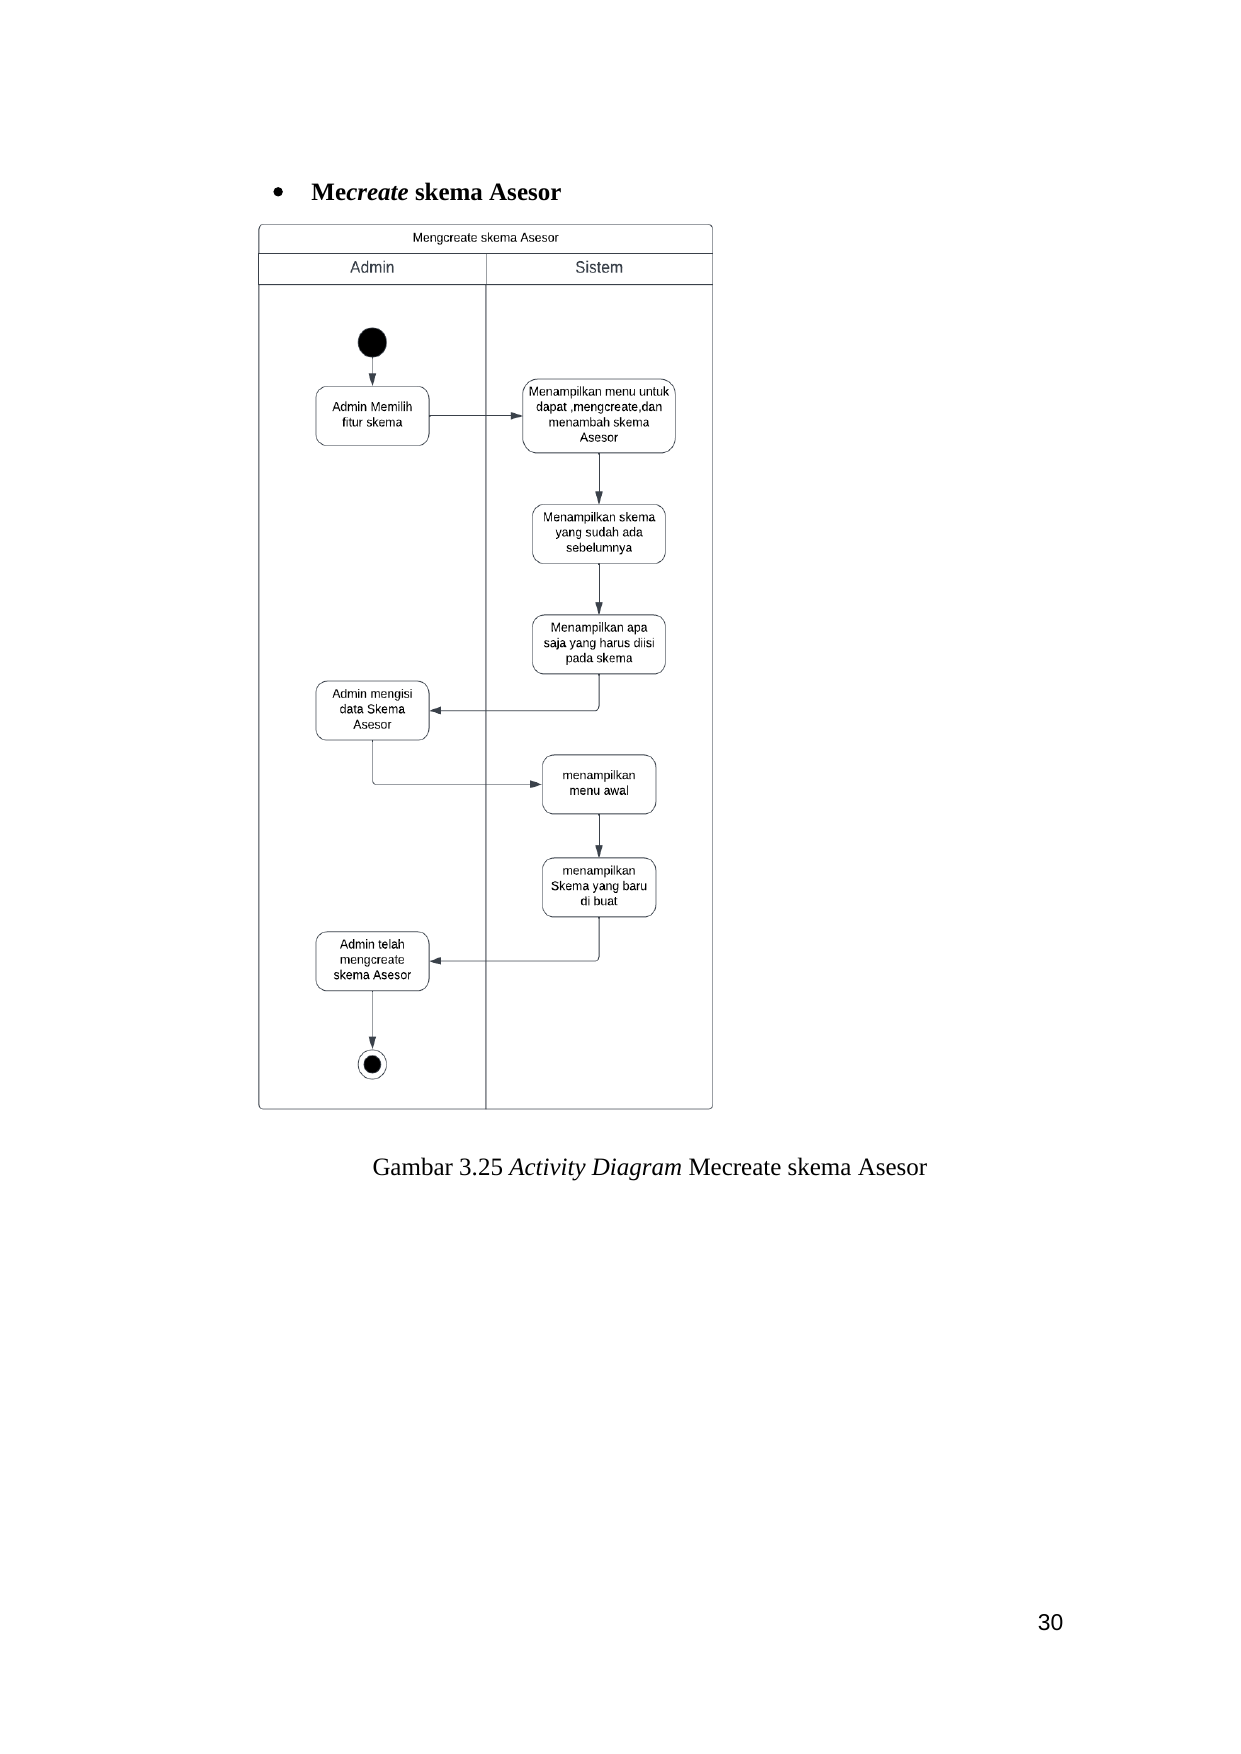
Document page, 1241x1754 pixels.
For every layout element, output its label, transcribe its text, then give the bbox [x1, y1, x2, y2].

picture [236, 206, 734, 1134]
list Mecreate skema Asesor [274, 177, 1063, 206]
text Gambar 3.25 Activity Diagram Mecreate skema Asesor [236, 1152, 1063, 1181]
